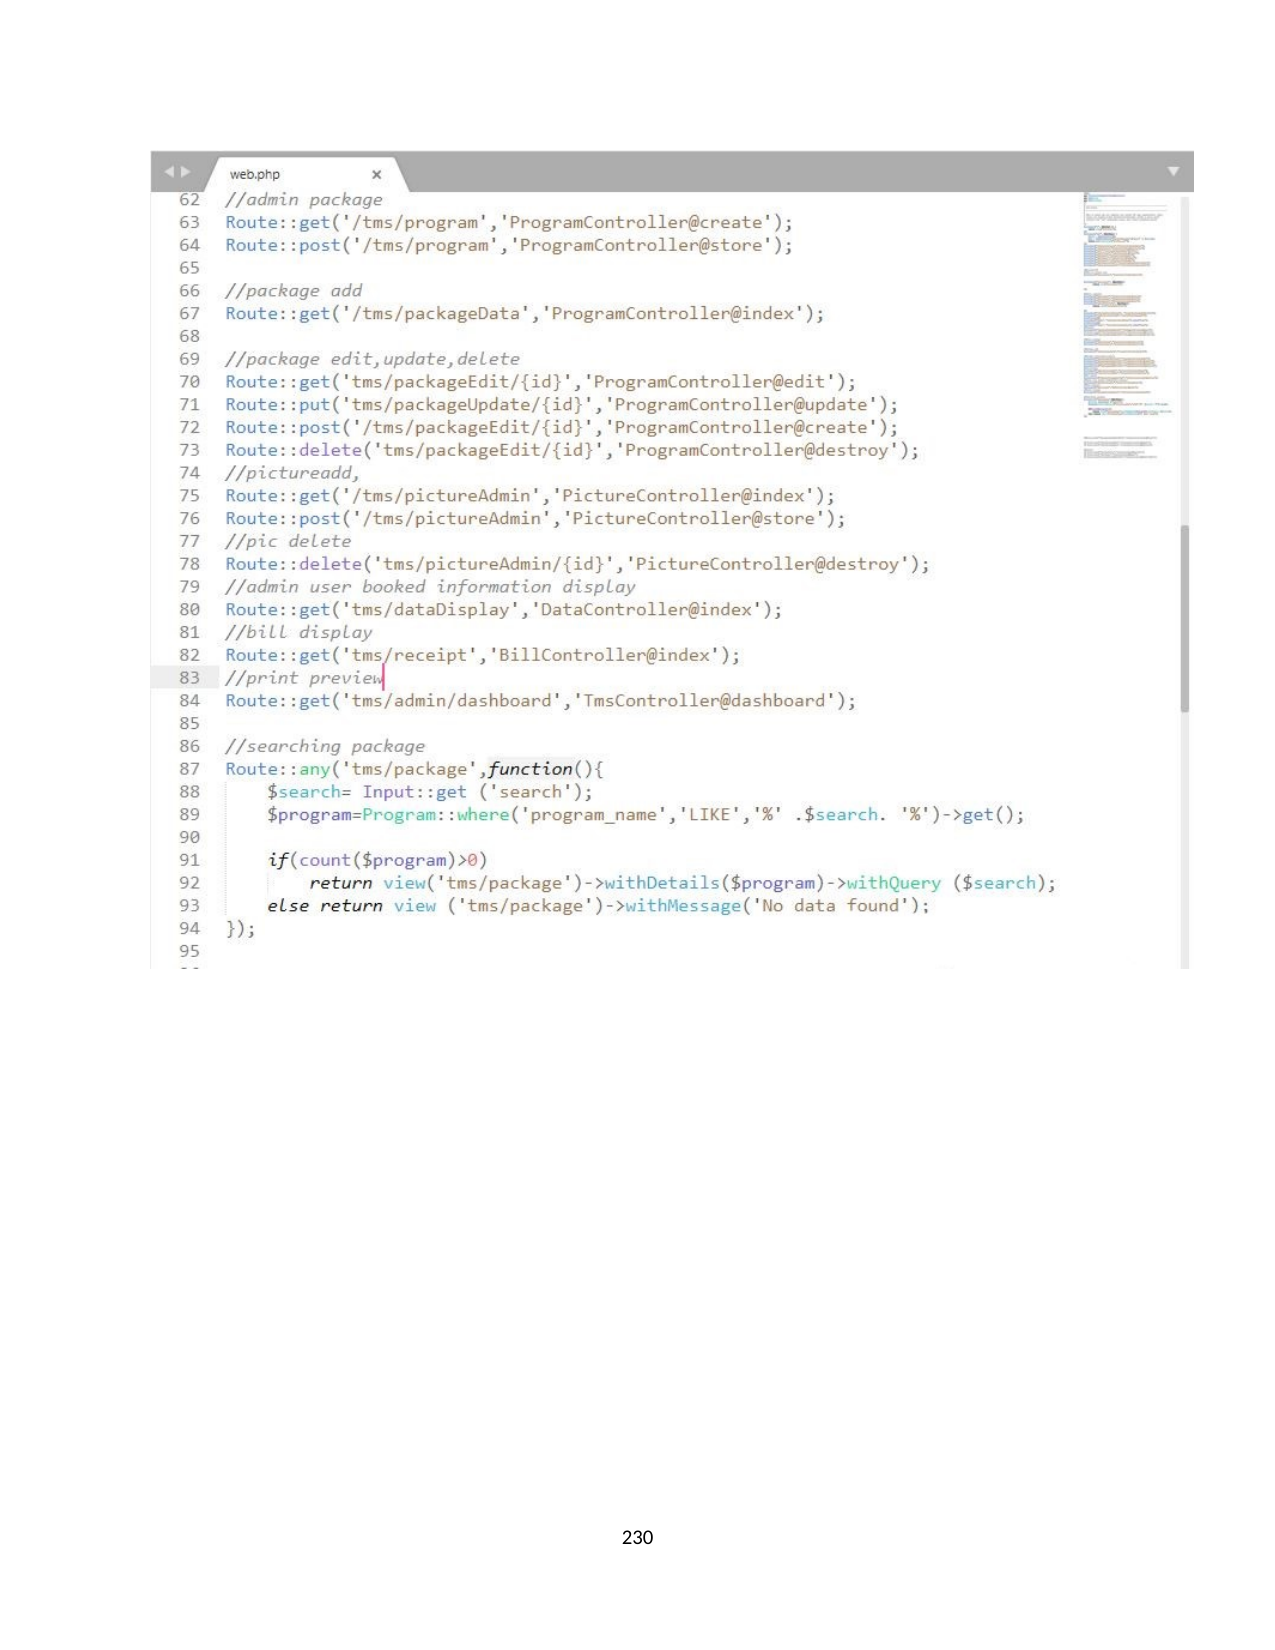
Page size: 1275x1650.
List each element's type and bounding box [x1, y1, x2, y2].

picture [150, 150, 1194, 969]
